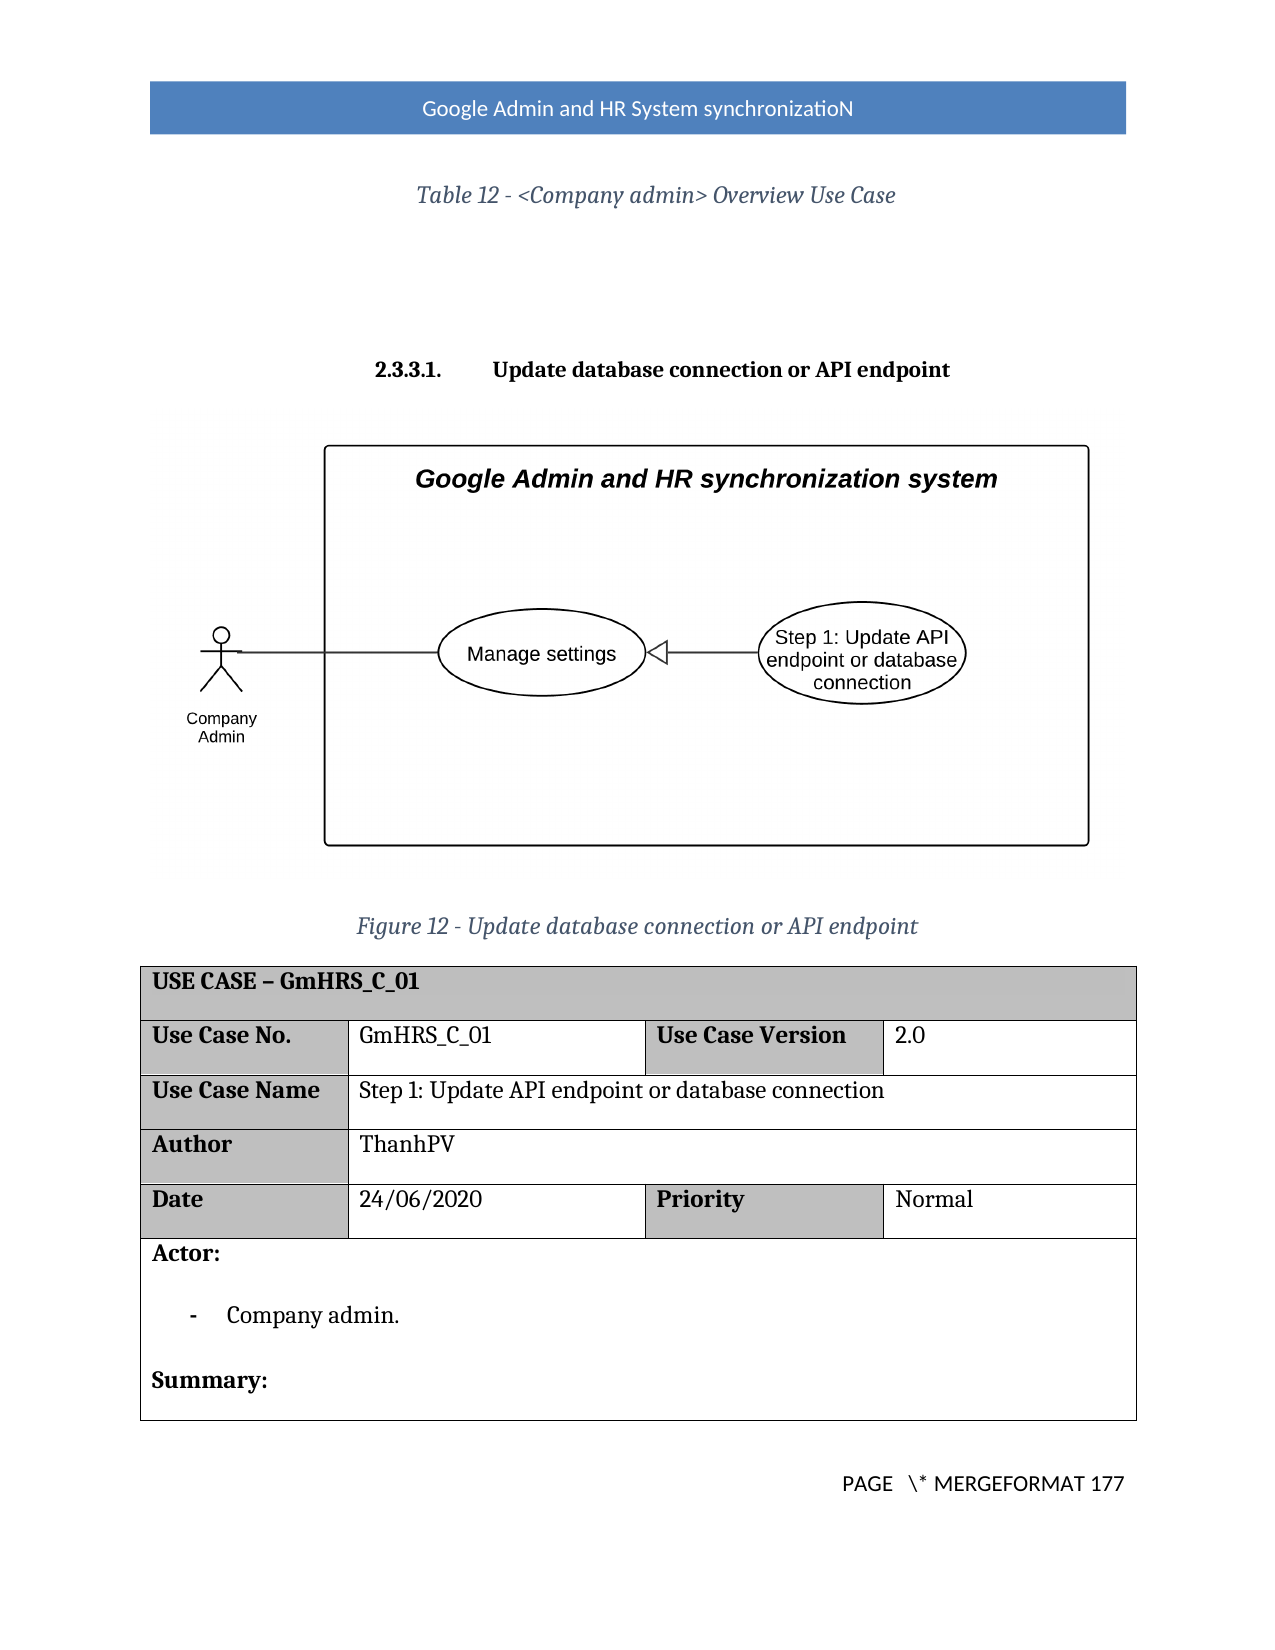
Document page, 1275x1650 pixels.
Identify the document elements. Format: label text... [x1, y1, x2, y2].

table_cell Author [141, 1130, 348, 1183]
table_header USE CASE – GmHRS_C_01 [141, 967, 1136, 1020]
picture [150, 408, 1125, 879]
table_cell 24/06/2020 [349, 1185, 645, 1238]
table_cell Normal [884, 1185, 1136, 1238]
table_cell ThanhPV [349, 1130, 1136, 1183]
subtitle Update database connection or API endpoint [375, 357, 1125, 384]
table_cell Use Case Name [141, 1076, 348, 1129]
table_cell Date [141, 1185, 348, 1238]
table_cell Priority [646, 1185, 883, 1238]
text Figure 12 - Update database connection or API endpoint [150, 912, 1125, 941]
table_cell Use Case Version [646, 1021, 883, 1074]
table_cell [141, 1239, 1136, 1420]
table_cell Step 1: Update API endpoint or database connection [349, 1076, 1136, 1129]
table_cell Use Case No. [141, 1021, 348, 1074]
table_cell GmHRS_C_01 [349, 1021, 645, 1074]
table_cell 2.0 [884, 1021, 1136, 1074]
text Table 12 - <Company admin> Overview Use Case [187, 181, 1125, 209]
